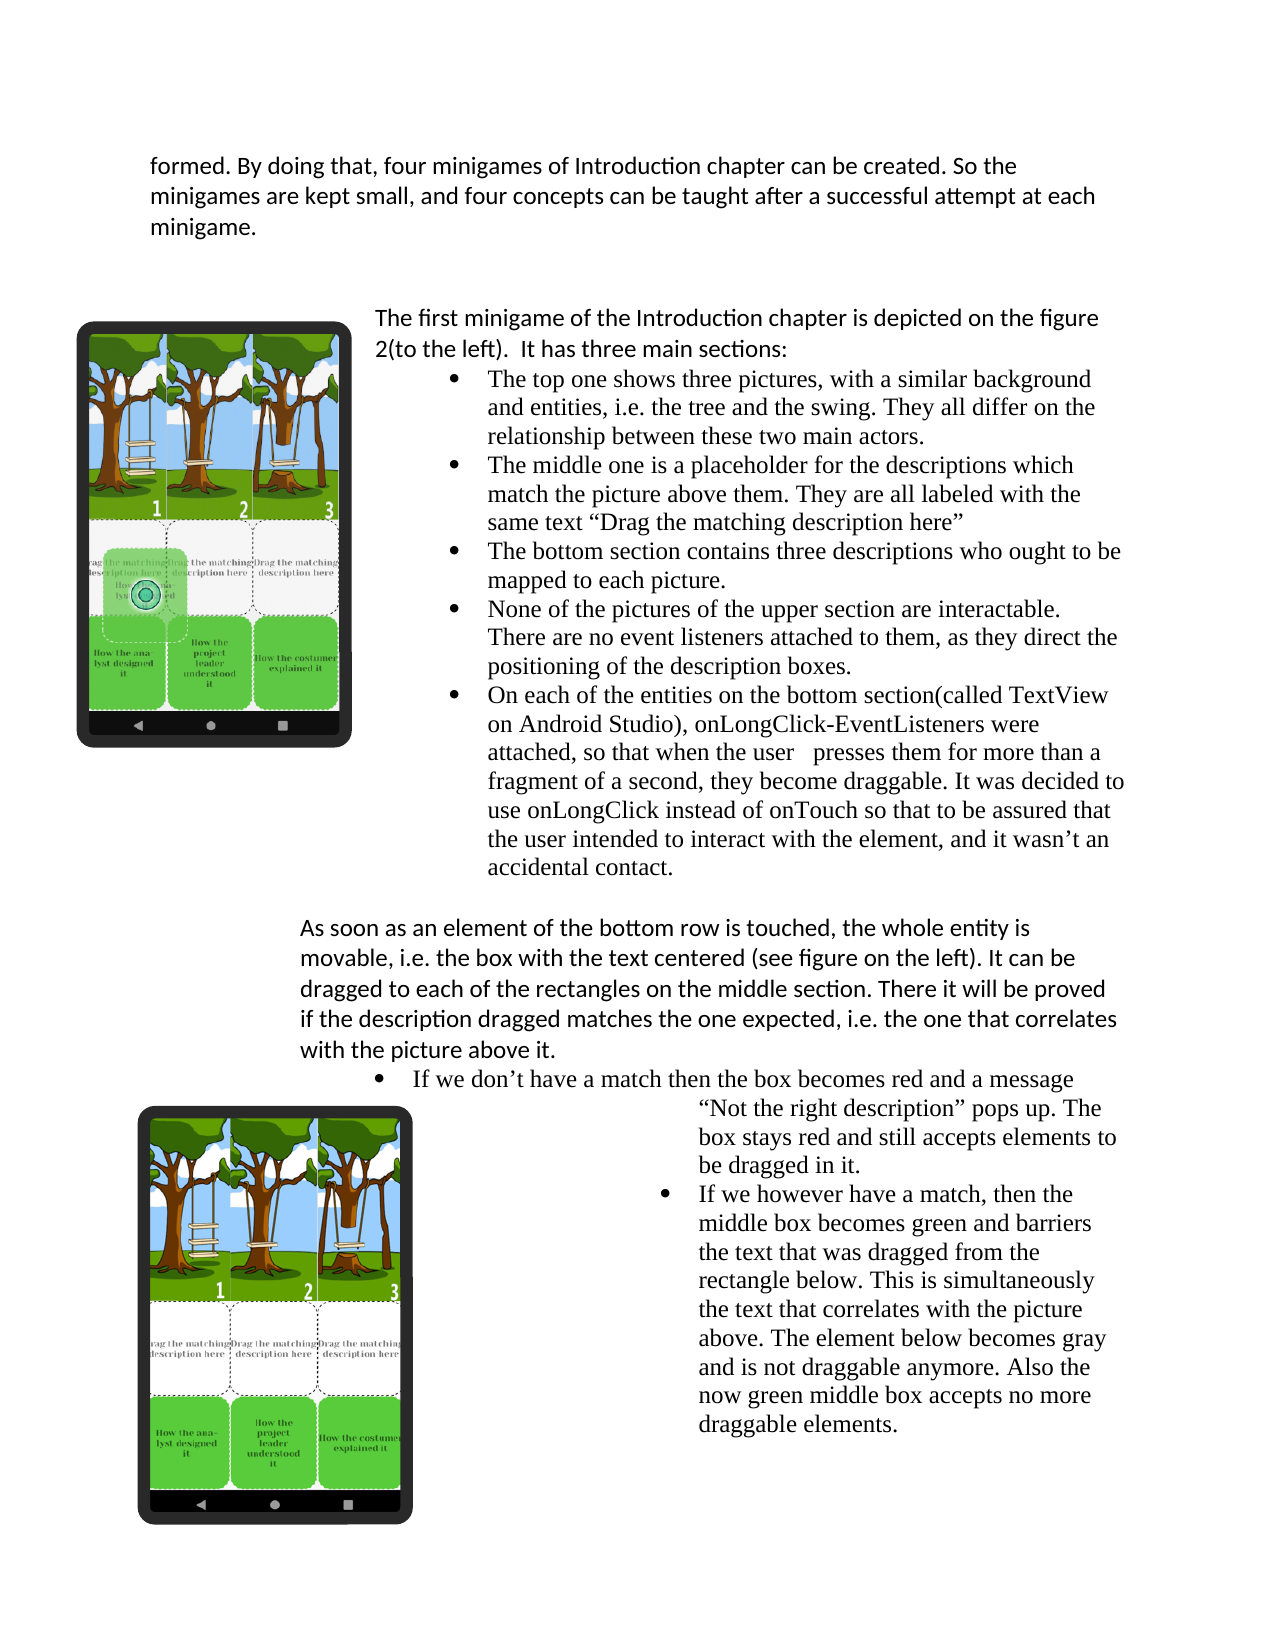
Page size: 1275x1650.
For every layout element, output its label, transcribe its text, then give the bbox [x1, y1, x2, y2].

list On each of the entities on the bottom section(called TextView on Android Studio), onLongClick-EventListeners were attached, so that when the user presses them for more than a fragment of a second, they become draggable. It was decided to use onLongClick instead of onTouch so that to be assured that the user intended to interact with the element, and it wasn’t an accidental contact. [450, 680, 1125, 881]
list The bottom section contains three descriptions who ought to be mapped to each picture. [450, 536, 1125, 594]
list If we don’t have a match then the box becomes red and a message “Not the right description” pops up. The box stays red and still accepts elements to be dragged in it. [375, 1064, 1125, 1179]
picture [90, 334, 339, 735]
list The top one shows three pictures, with a similar background and entities, i.e. the tree and the swing. They all differ on the relationship between these two main actors. [450, 364, 1125, 450]
picture [151, 1119, 400, 1512]
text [150, 150, 1125, 242]
text As soon as an element of the bottom row is touched, the whole entity is movable, i.e. the box with the text centered (see figure on the left). It can be dragged to each of the rectangles on the middle section. There it will be proved if the description dragged matches the one expected, i.e. the one that correlates with the picture above it. [300, 912, 1125, 1064]
text The first minigame of the Introduction chapter is depicted on the figure 2(to the left). It has three main sections: [150, 303, 1125, 364]
list If we however have a match, then the middle box becomes green and barriers the text that was dragged from the rectangle below. This is simultaneously the text that correlates with the picture above. The element below becomes gray and is not draggable anymore. Also the now green middle box accepts no more draggable elements. [413, 1179, 1125, 1438]
list The middle one is a placeholder for the descriptions which match the picture above them. They are all labeled with the same text “Drag the matching description here” [450, 450, 1125, 536]
list None of the pictures of the upper section are interactable. There are no event listeners attached to them, as they direct the positioning of the description boxes. [450, 594, 1125, 680]
